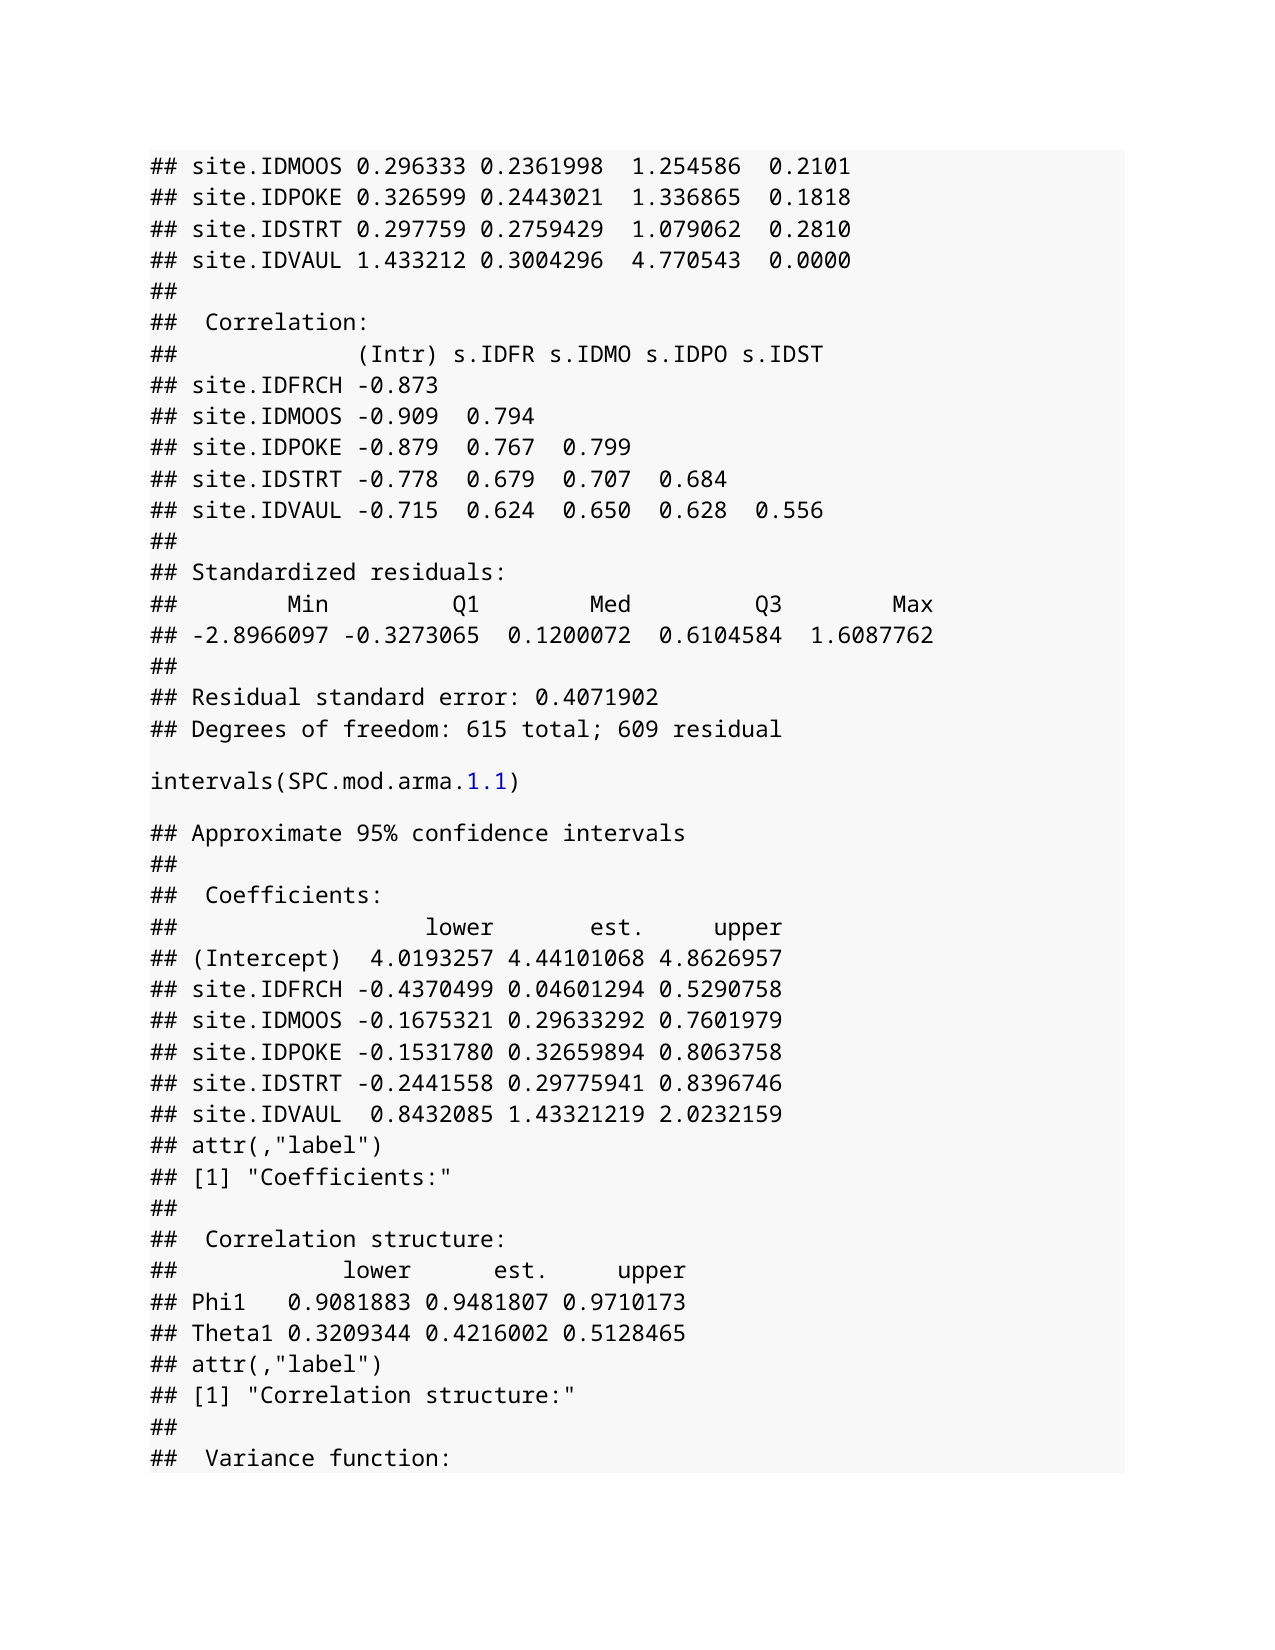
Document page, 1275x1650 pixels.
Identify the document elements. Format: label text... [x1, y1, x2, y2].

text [150, 150, 1125, 744]
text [150, 817, 1125, 1473]
text intervals(SPC.mod.arma.1.1) [150, 764, 1125, 796]
